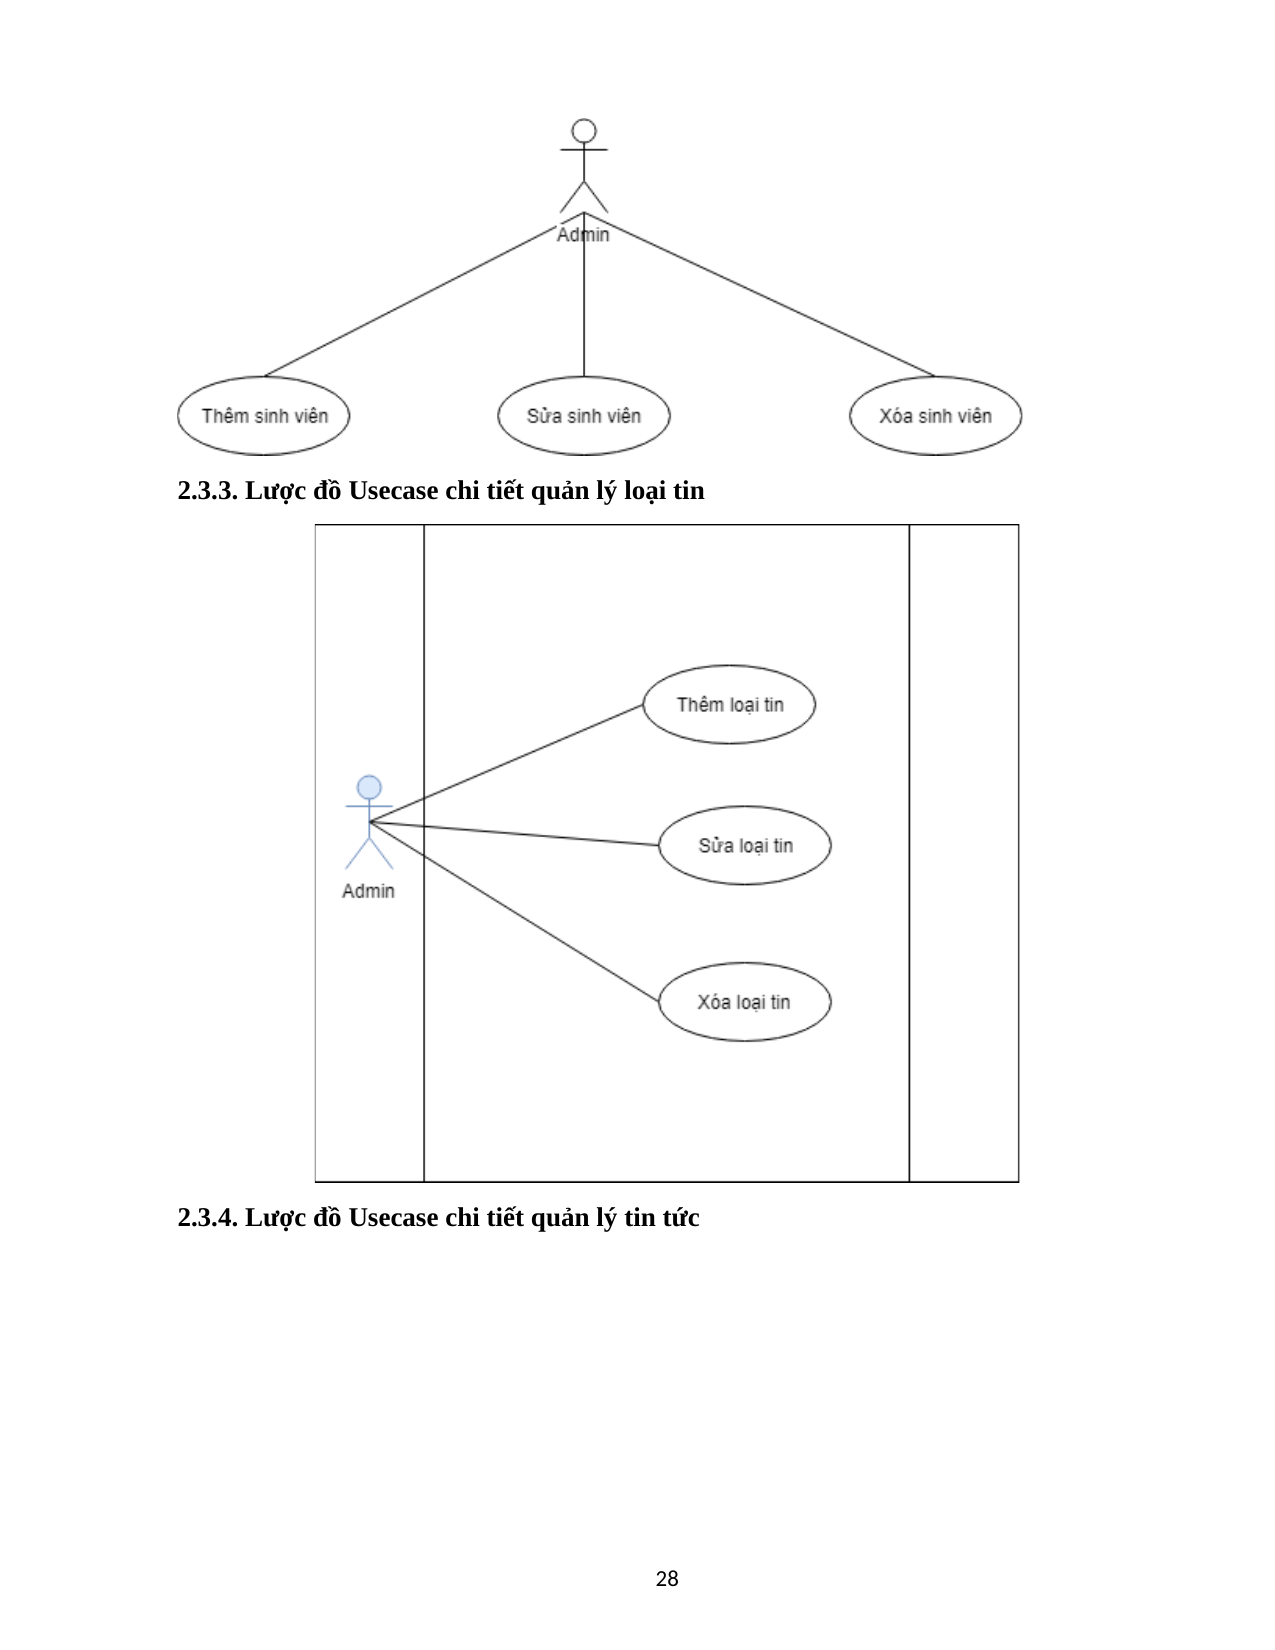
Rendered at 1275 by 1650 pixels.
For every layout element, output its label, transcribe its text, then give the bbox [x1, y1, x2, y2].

text 2.3.3. Lược đồ Usecase chi tiết quản lý loại tin [177, 474, 1157, 506]
picture [177, 118, 1023, 456]
text 2.3.4. Lược đồ Usecase chi tiết quản lý tin tức [177, 1201, 1157, 1232]
picture [314, 524, 1020, 1183]
